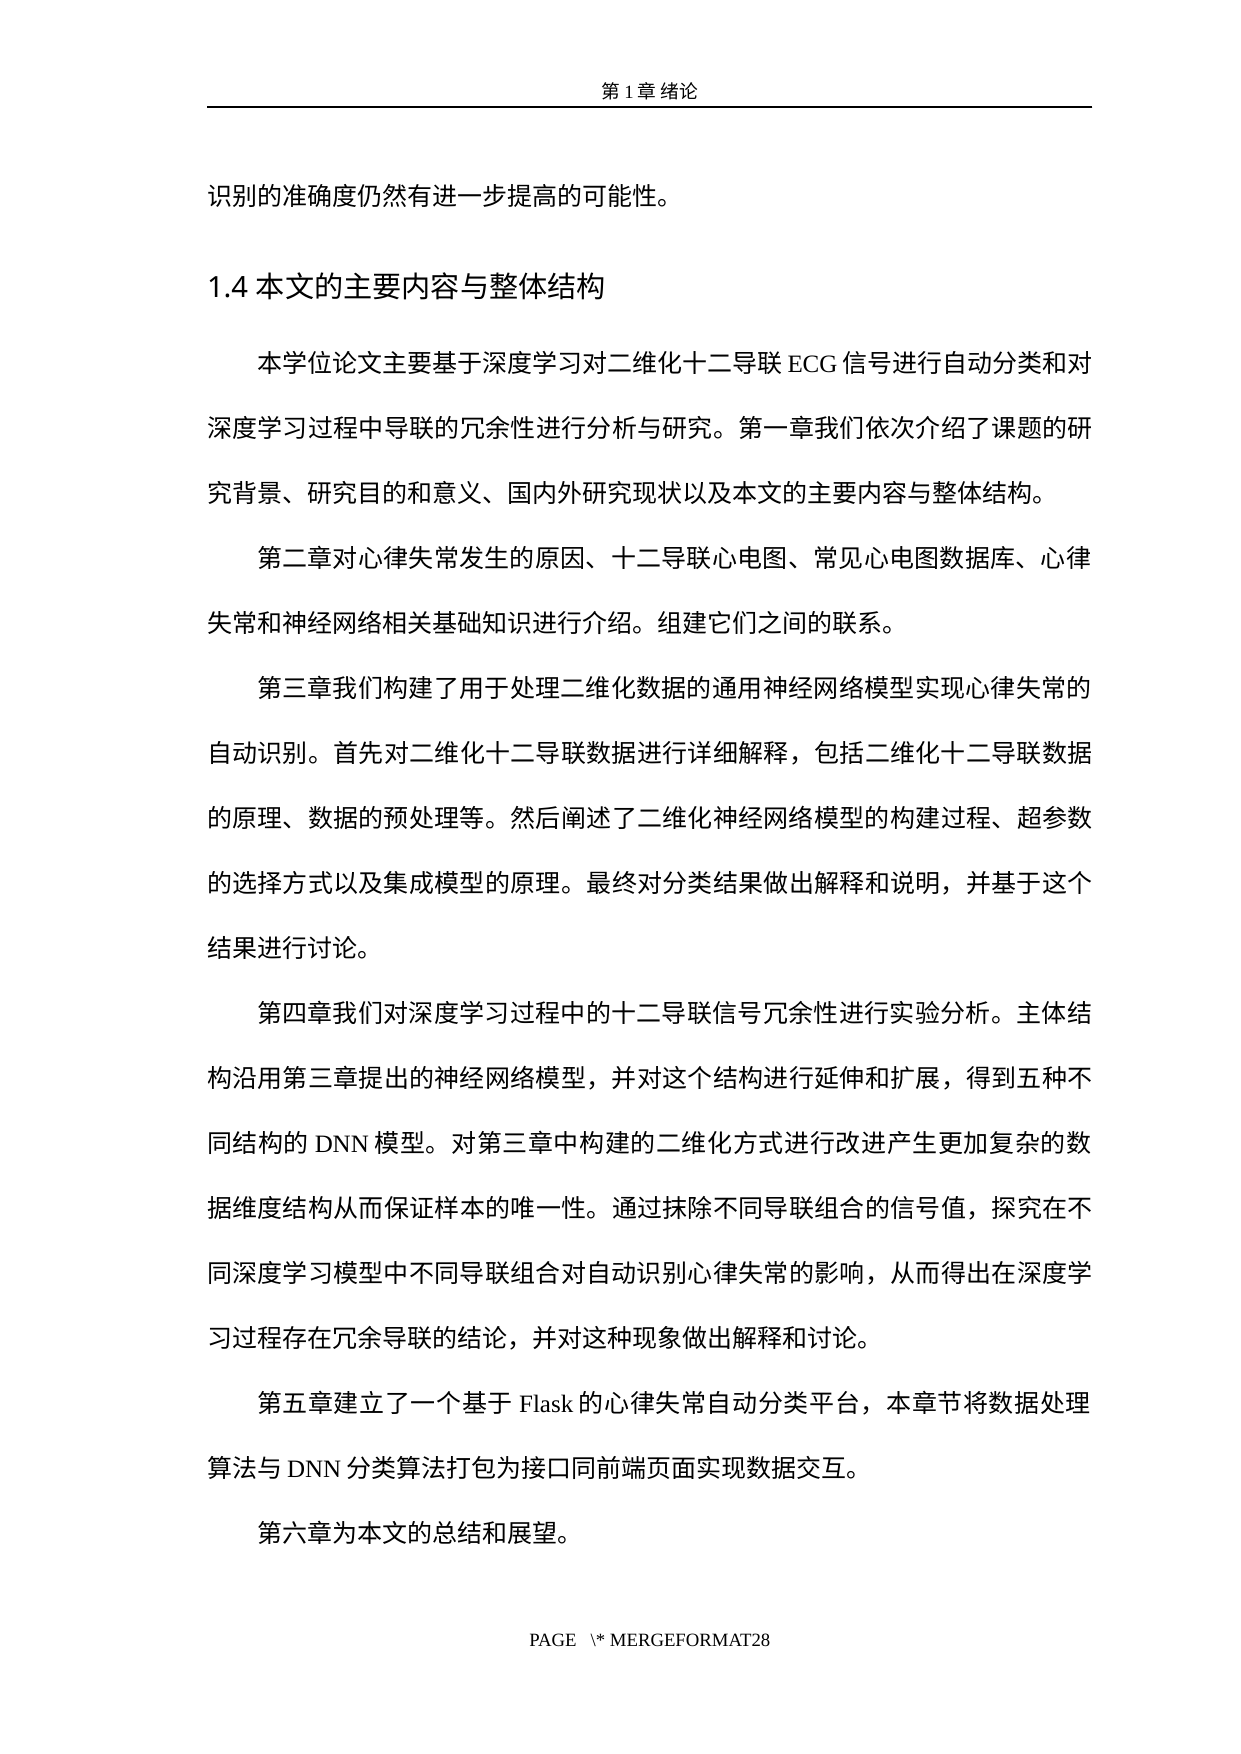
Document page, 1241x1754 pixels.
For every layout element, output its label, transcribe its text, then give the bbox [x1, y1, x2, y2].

text 第二章对心律失常发生的原因、十二导联心电图、常见心电图数据库、心律失常和神经网络相关基础知识进行介绍。组建它们之间的联系。 [207, 524, 1092, 654]
subtitle 1.4 本文的主要内容与整体结构 [207, 252, 1092, 317]
text 第五章建立了一个基于Flask的心律失常自动分类平台，本章节将数据处理算法与DNN分类算法打包为接口同前端页面实现数据交互。 [207, 1369, 1092, 1499]
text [207, 162, 1092, 227]
text 本学位论文主要基于深度学习对二维化十二导联ECG信号进行自动分类和对深度学习过程中导联的冗余性进行分析与研究。第一章我们依次介绍了课题的研究背景、研究目的和意义、国内外研究现状以及本文的主要内容与整体结构。 [207, 329, 1092, 524]
text 第三章我们构建了用于处理二维化数据的通用神经网络模型实现心律失常的自动识别。首先对二维化十二导联数据进行详细解释，包括二维化十二导联数据的原理、数据的预处理等。然后阐述了二维化神经网络模型的构建过程、超参数的选择方式以及集成模型的原理。最终对分类结果做出解释和说明，并基于这个结果进行讨论。 [207, 654, 1092, 979]
text 第四章我们对深度学习过程中的十二导联信号冗余性进行实验分析。主体结构沿用第三章提出的神经网络模型，并对这个结构进行延伸和扩展，得到五种不同结构的DNN模型。对第三章中构建的二维化方式进行改进产生更加复杂的数据维度结构从而保证样本的唯一性。通过抹除不同导联组合的信号值，探究在不同深度学习模型中不同导联组合对自动识别心律失常的影响，从而得出在深度学习过程存在冗余导联的结论，并对这种现象做出解释和讨论。 [207, 979, 1092, 1369]
text 第六章为本文的总结和展望。 [207, 1499, 1092, 1564]
